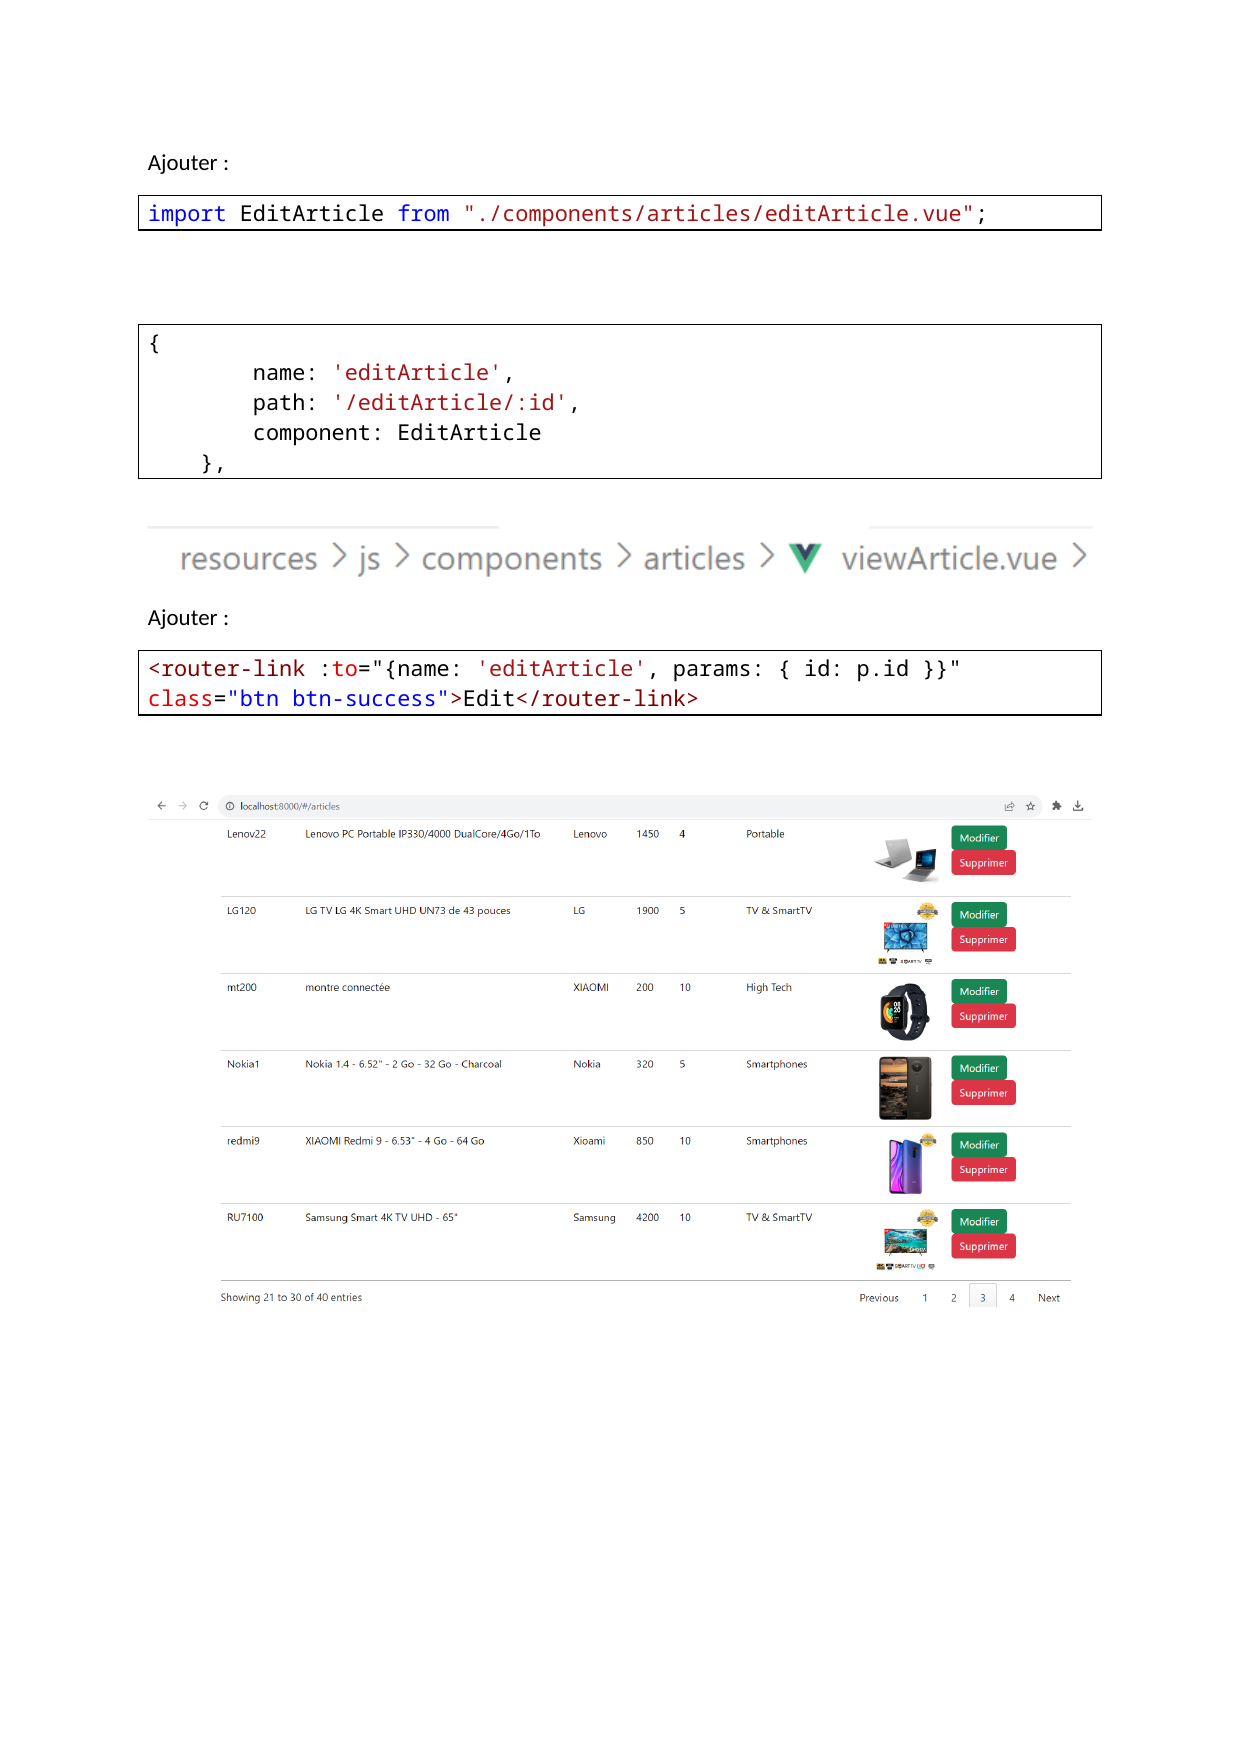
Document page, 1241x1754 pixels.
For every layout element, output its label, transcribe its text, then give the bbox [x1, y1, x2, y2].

text component: EditArticle [148, 417, 1093, 443]
text }, [139, 443, 1101, 478]
text name: 'editArticle', [148, 357, 1093, 387]
text Ajouter : [148, 148, 1093, 176]
picture [147, 792, 1093, 1307]
text path: '/editArticle/:id', [148, 387, 1093, 417]
text { [139, 325, 1101, 357]
text import EditArticle from "./components/articles/editArticle.vue"; [139, 196, 1101, 229]
text <router-link :to="{name: 'editArticle', params: { id: p.id }}" class="btn btn-success">Edit</router-link> [139, 651, 1101, 714]
text Ajouter : [148, 603, 1093, 631]
picture [147, 526, 1093, 584]
